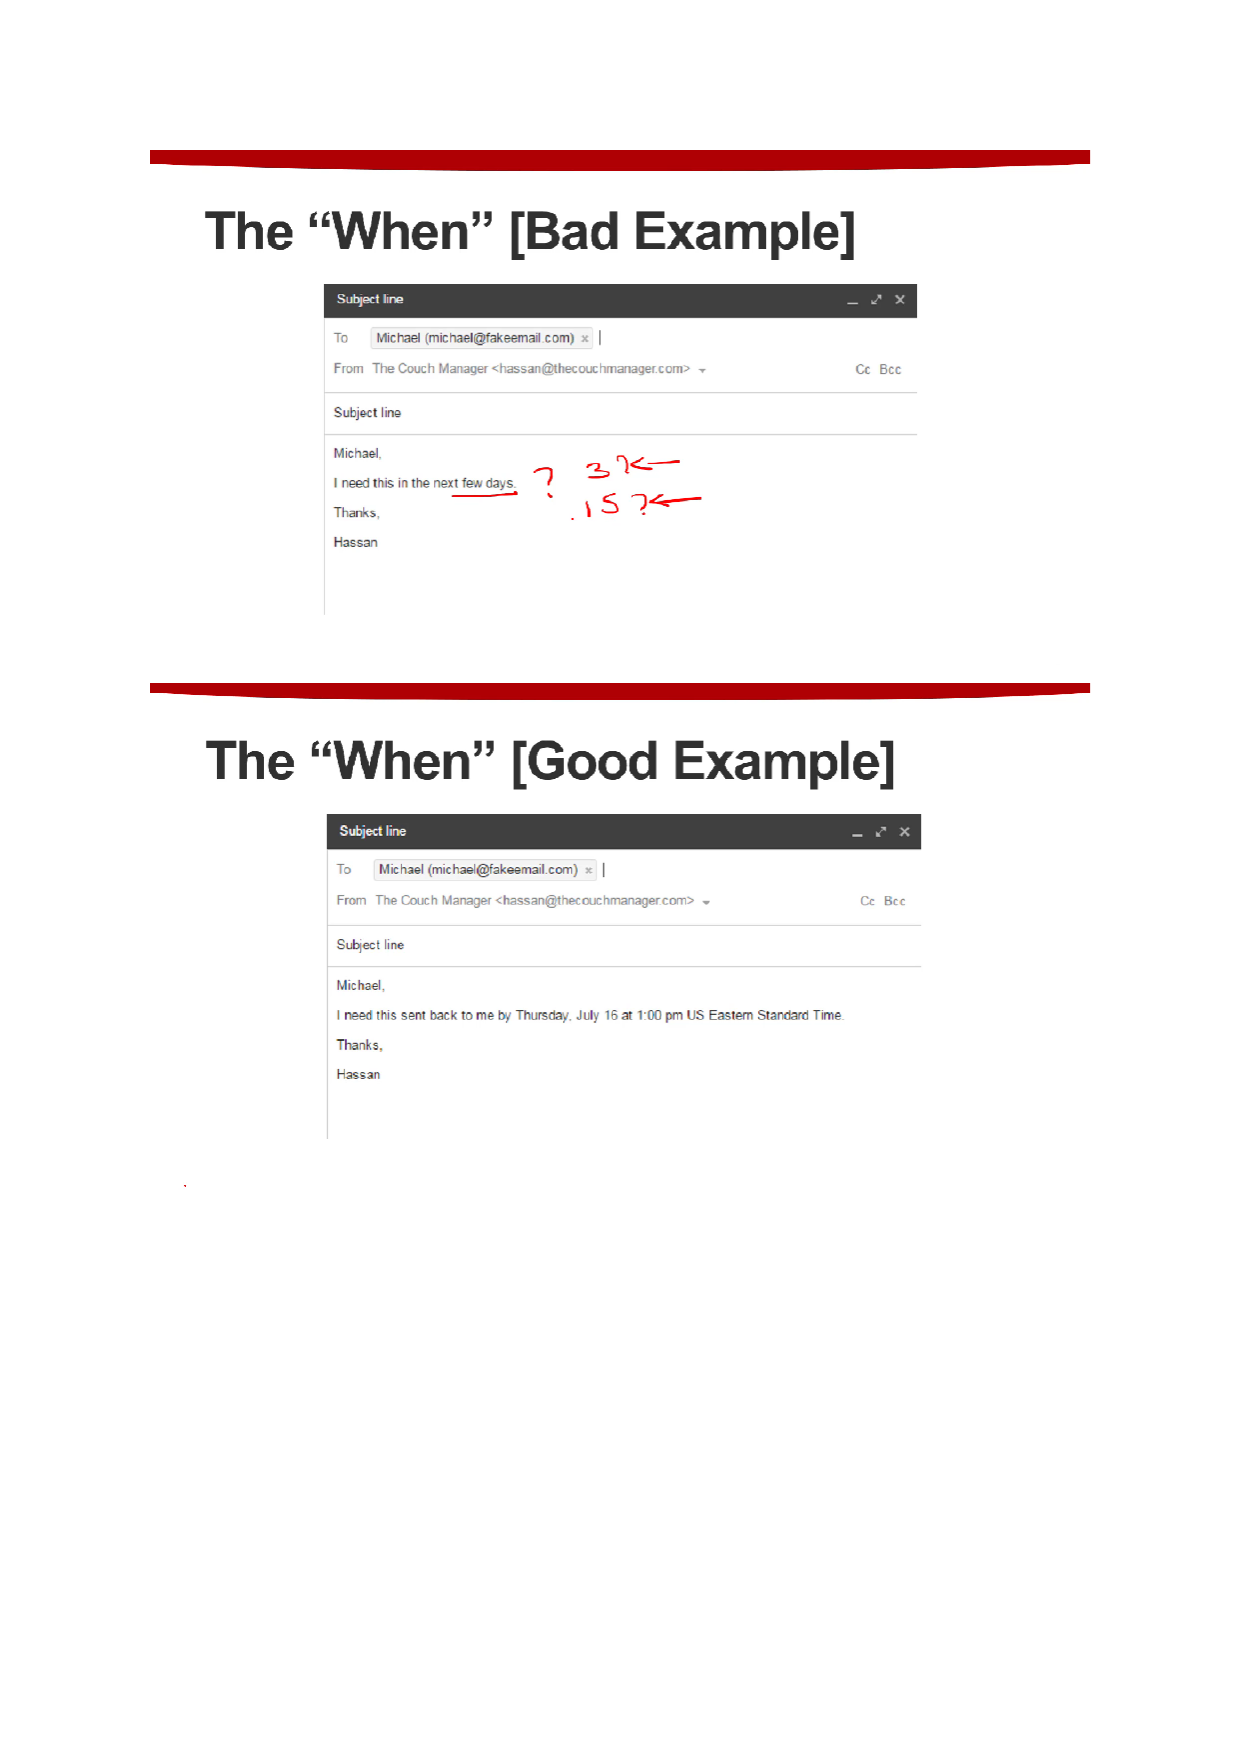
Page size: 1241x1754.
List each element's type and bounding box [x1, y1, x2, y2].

picture [150, 150, 1091, 665]
picture [150, 683, 1091, 1192]
